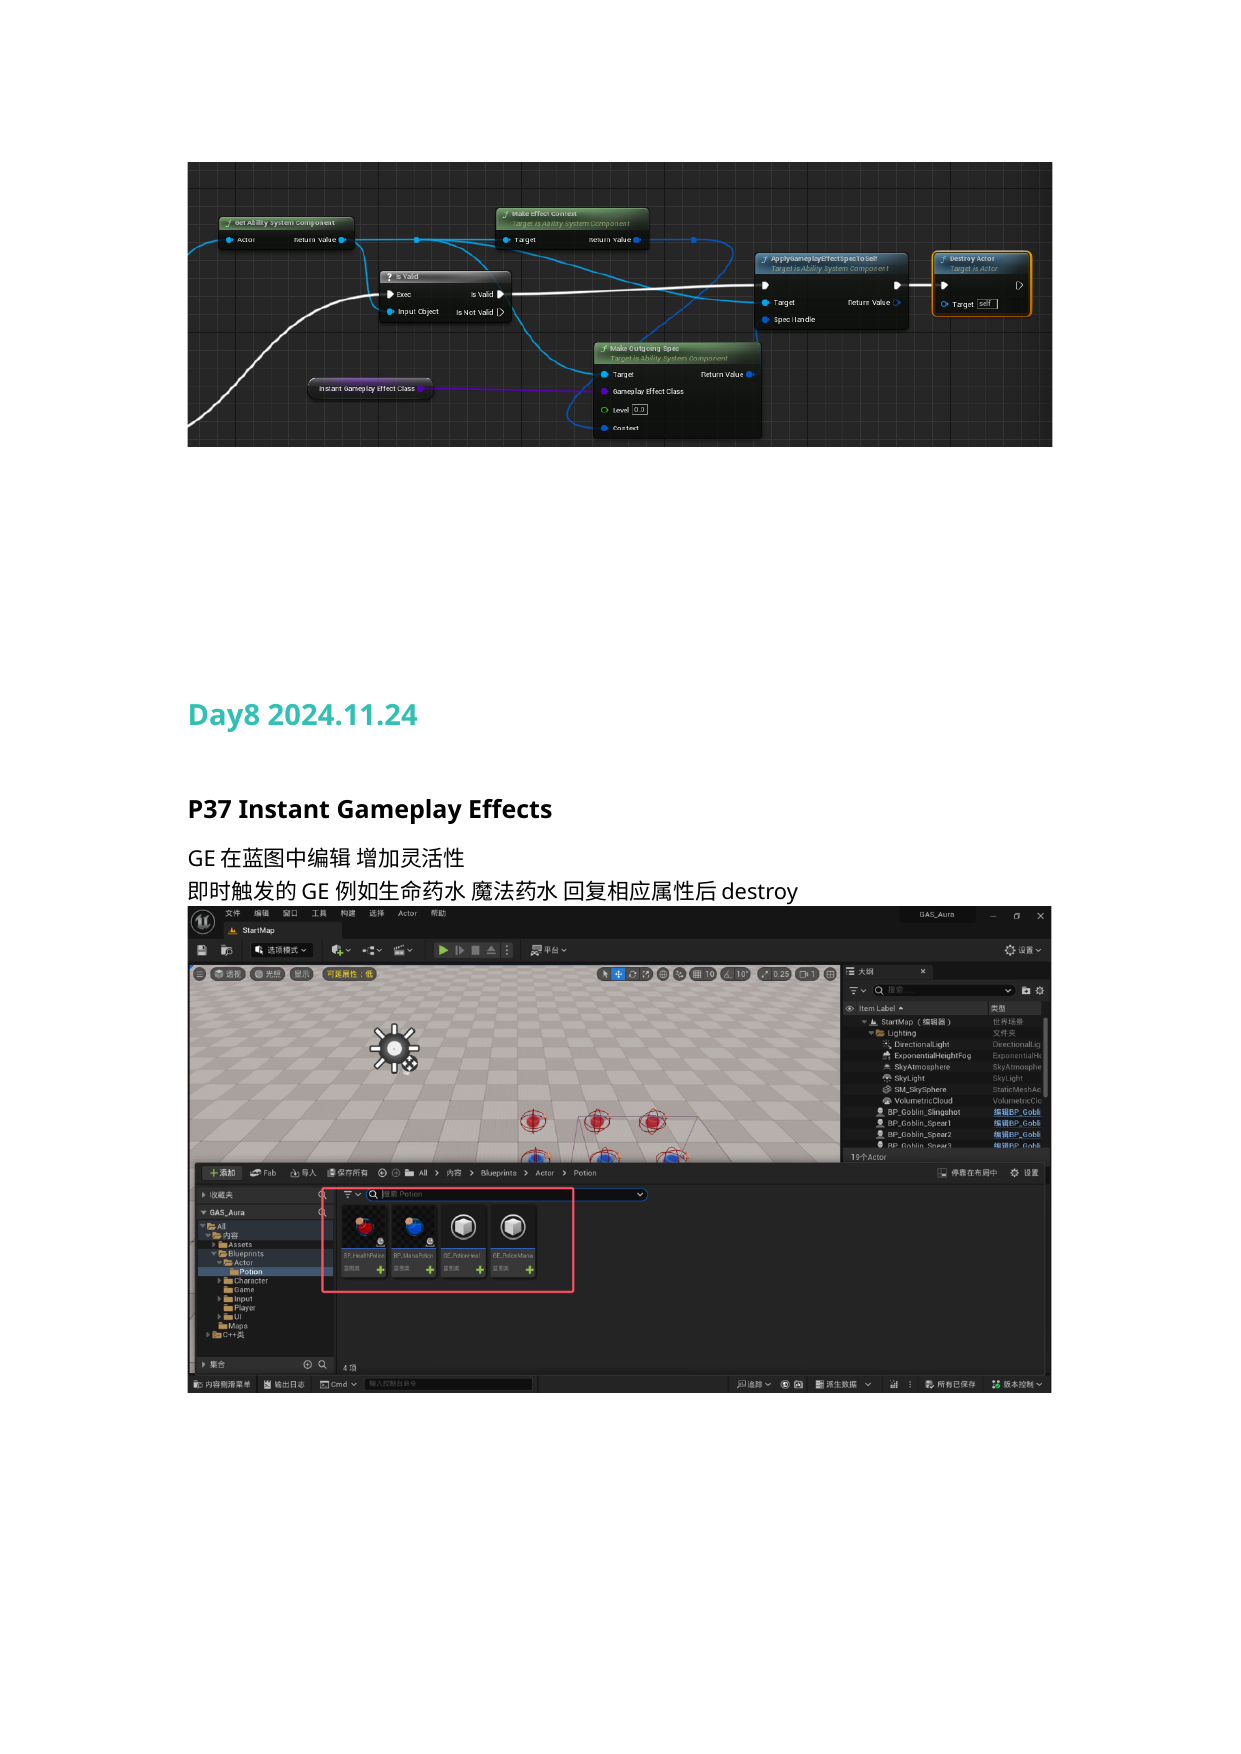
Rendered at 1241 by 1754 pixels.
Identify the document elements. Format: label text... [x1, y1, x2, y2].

picture [187, 906, 1052, 1393]
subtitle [187, 776, 1053, 1394]
picture [187, 162, 1053, 447]
